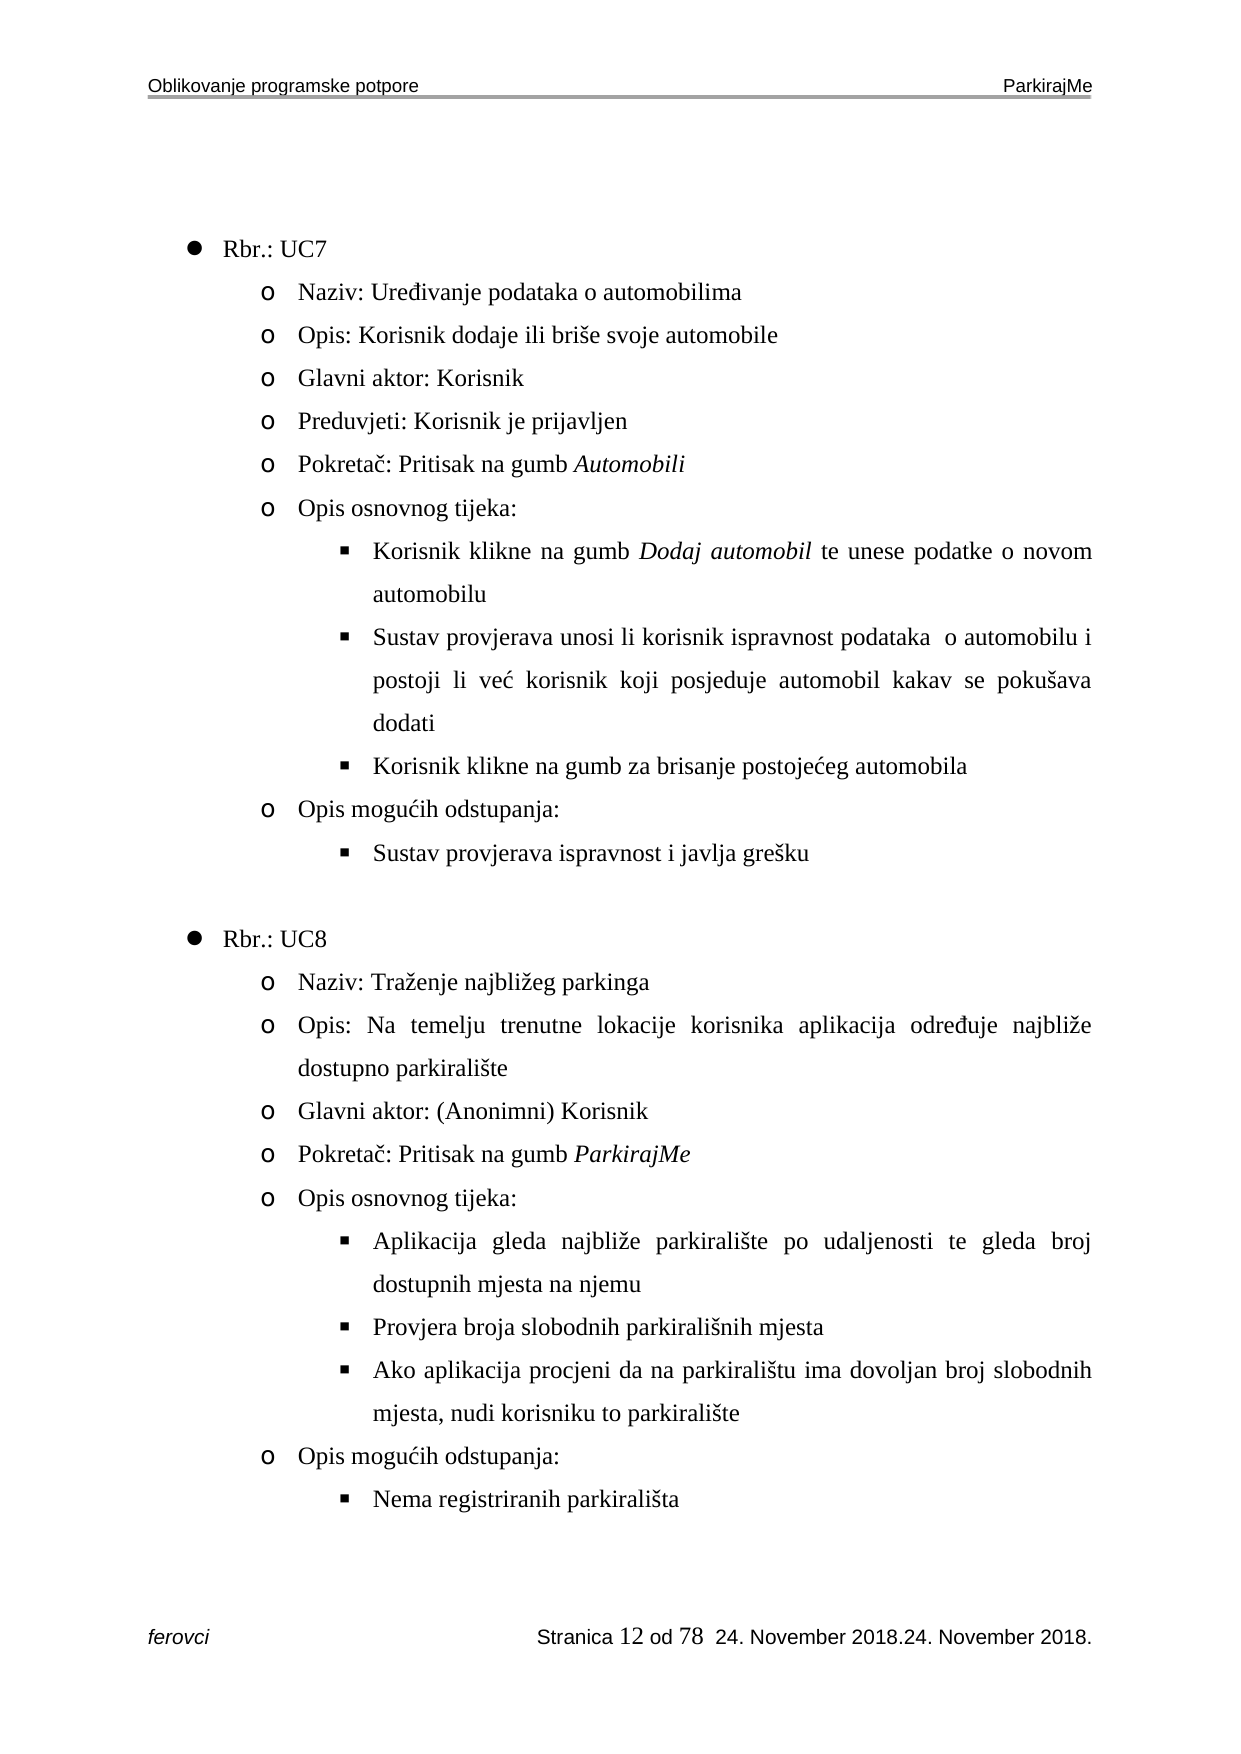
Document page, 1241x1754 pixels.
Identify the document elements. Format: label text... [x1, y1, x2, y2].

list Korisnik klikne na gumb za brisanje postojećeg automobila [335, 751, 1093, 780]
list Rbr.: UC8 [185, 924, 1093, 953]
list Rbr.: UC7 [185, 234, 1093, 263]
list Glavni aktor: (Anonimni) Korisnik [260, 1096, 1093, 1125]
picture [147, 95, 1092, 99]
list Opis: Korisnik dodaje ili briše svoje automobile [260, 320, 1093, 349]
list Opis mogućih odstupanja: [260, 794, 1093, 823]
list Provjera broja slobodnih parkirališnih mjesta [335, 1312, 1093, 1341]
list Naziv: Uređivanje podataka o automobilima [260, 277, 1093, 306]
list Pokretač: Pritisak na gumb ParkirajMe [260, 1139, 1093, 1168]
list Preduvjeti: Korisnik je prijavljen [260, 406, 1093, 435]
list Opis mogućih odstupanja: [260, 1441, 1093, 1470]
list Opis osnovnog tijeka: [260, 1183, 1093, 1211]
list Naziv: Traženje najbližeg parkinga [260, 967, 1093, 996]
list Pokretač: Pritisak na gumb Automobili [260, 449, 1093, 478]
list Aplikacija gleda najbliže parkiralište po udaljenosti te gleda broj dostupnih mjesta na njemu [335, 1226, 1093, 1298]
list Opis osnovnog tijeka: [260, 493, 1093, 521]
list Sustav provjerava ispravnost i javlja grešku [335, 838, 1093, 866]
list Glavni aktor: Korisnik [260, 363, 1093, 392]
list Ako aplikacija procjeni da na parkiralištu ima dovoljan broj slobodnih mjesta, nudi korisniku to parkiralište [335, 1355, 1093, 1427]
list Opis: Na temelju trenutne lokacije korisnika aplikacija određuje najbliže dostupno parkiralište [260, 1010, 1093, 1082]
list Nema registriranih parkirališta [335, 1484, 1093, 1513]
list Korisnik klikne na gumb Dodaj automobil te unese podatke o novom automobilu [335, 536, 1093, 608]
list Sustav provjerava unosi li korisnik ispravnost podataka o automobilu i postoji li već korisnik koji posjeduje automobil kakav se pokušava dodati [335, 622, 1093, 737]
